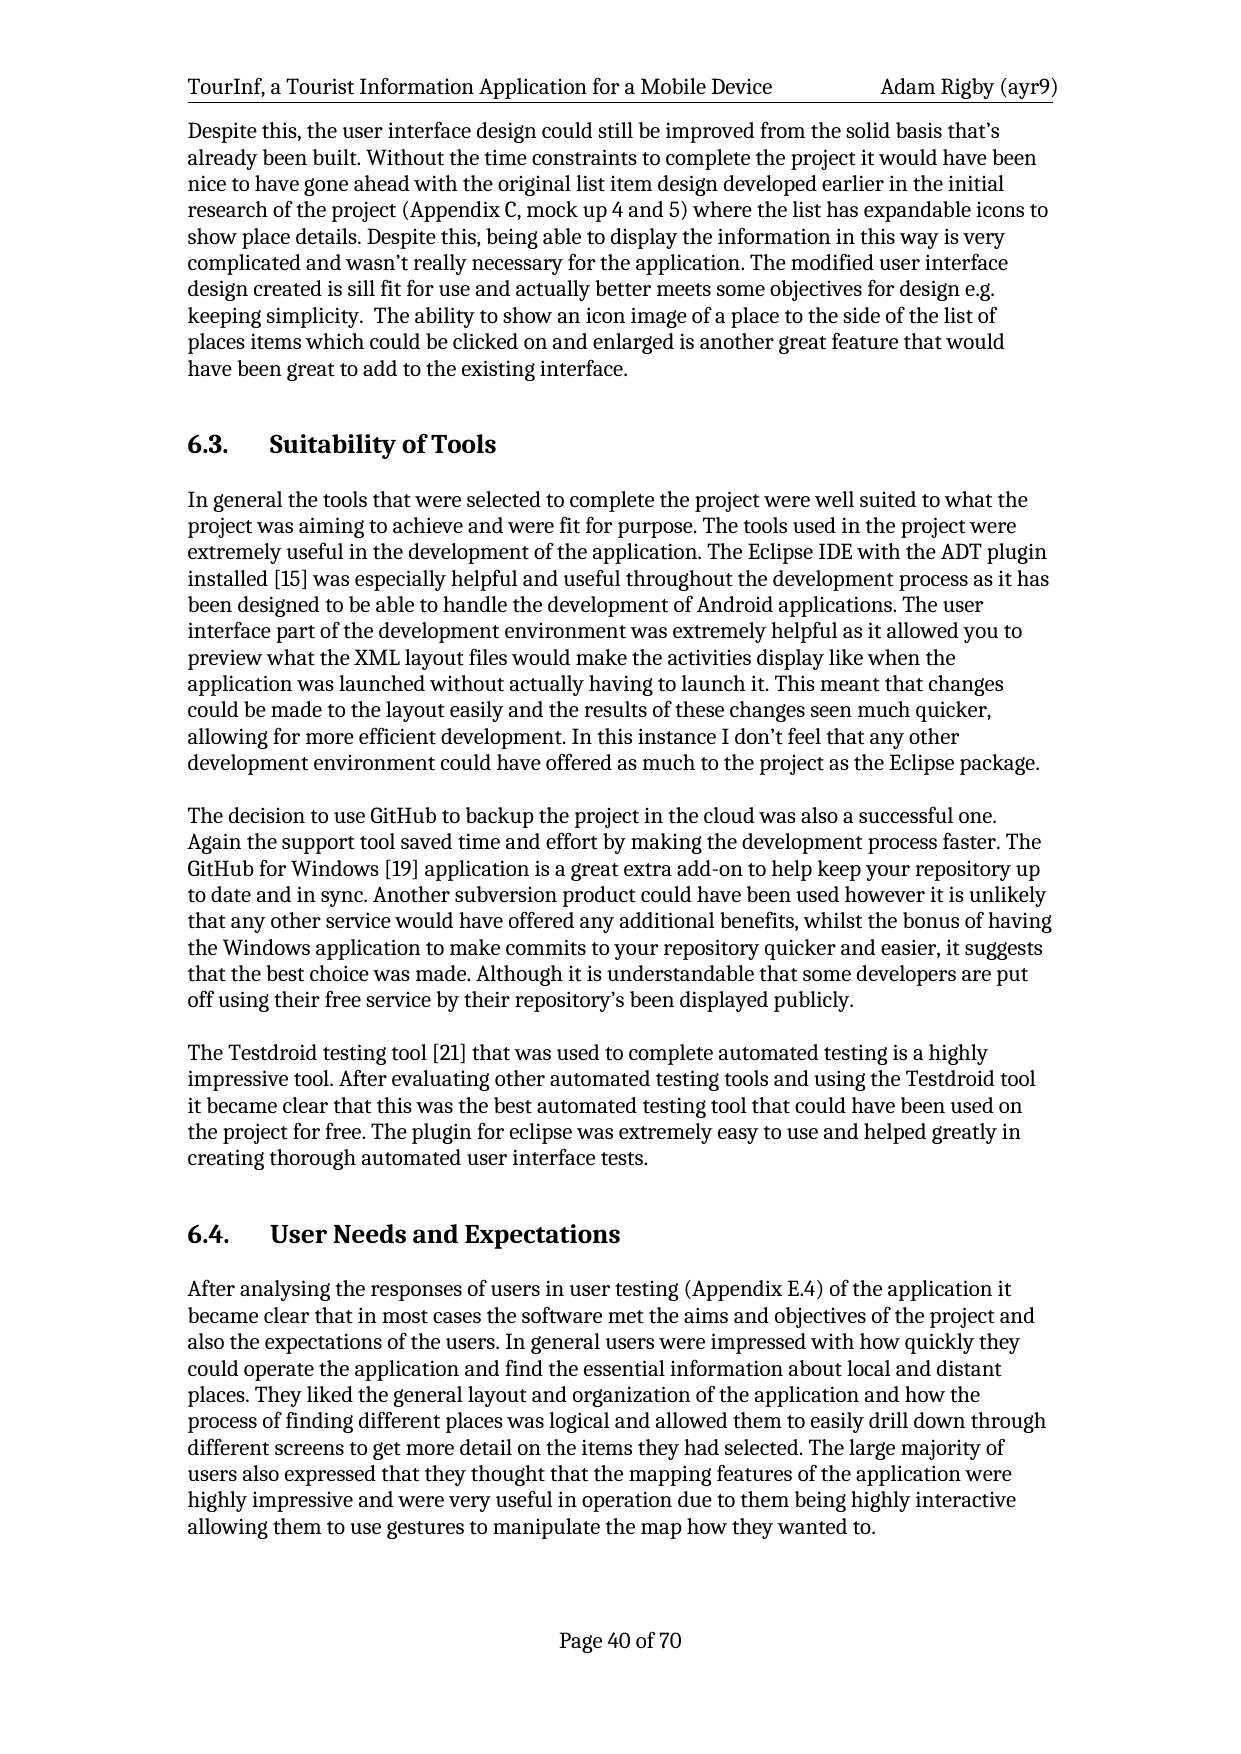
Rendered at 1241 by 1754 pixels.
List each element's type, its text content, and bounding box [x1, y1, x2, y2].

text Despite this, the user interface design could still be improved from the solid basis that’s already been built. Without the time constraints to complete the project it would have been nice to have gone ahead with the original list item design developed earlier in the initial research of the project (Appendix C, mock up 4 and 5) where the list has expandable icons to show place details. Despite this, being able to display the information in this way is very complicated and wasn’t really necessary for the application. The modified user interface design created is sill fit for use and actually better meets some objectives for design e.g. keeping simplicity. The ability to show an icon image of a place to the side of the list of places items which could be clicked on and enlarged is another great feature that would have been great to add to the existing interface. [187, 118, 1053, 382]
text In general the tools that were selected to complete the project were well suited to what the project was aiming to achieve and were fit for purpose. The tools used in the project were extremely useful in the development of the application. The Eclipse IDE with the ADT plugin installed [15] was especially helpful and useful throughout the development process as it has been designed to be able to handle the development of Android applications. The user interface part of the development environment was extremely helpful as it allowed you to preview what the XML layout files would make the activities display like when the application was launched without actually having to launch it. This meant that changes could be made to the layout easily and the results of these changes seen much quicker, allowing for more efficient development. In this instance I don’t feel that any other development environment could have offered as much to the project as the Eclipse package. [187, 486, 1053, 776]
subtitle Suitability of Tools [187, 429, 1053, 460]
text The Testdroid testing tool [21] that was used to complete automated testing is a highly impressive tool. After evaluating other automated testing tools and using the Testdroid tool it became clear that this was the best automated testing tool that could have been used on the project for free. The plugin for eclipse was extremely easy to use and helped greatly in creating thorough automated user interface tests. [187, 1040, 1053, 1172]
text The decision to use GitHub to backup the project in the cloud was also a successful one. Again the support tool saved time and effort by making the development process faster. The GitHub for Windows [19] application is a great extra add-on to help keep your repository up to date and in sync. Another subversion product could have been used however it is unlikely that any other service would have offered any additional benefits, whilst the bonus of having the Windows application to make commits to your repository quicker and easier, it suggests that the best choice was made. Although it is understandable that some developers are put off using their free service by their repository’s been displayed publicly. [187, 803, 1053, 1013]
subtitle User Needs and Expectations [187, 1219, 1053, 1250]
text After analysing the responses of users in user testing (Appendix E.4) of the application it became clear that in most cases the software met the aims and objectives of the project and also the expectations of the users. In general users were impressed with how quickly they could operate the application and find the essential information about local and distant places. They liked the general layout and organization of the application and how the process of finding different places was logical and allowed them to easily drill down through different screens to get more detail on the items they had selected. The large majority of users also expressed that they thought that the mapping features of the application were highly impressive and were very useful in operation due to them being highly interactive allowing them to use gestures to manipulate the map how they wanted to. [187, 1276, 1053, 1540]
